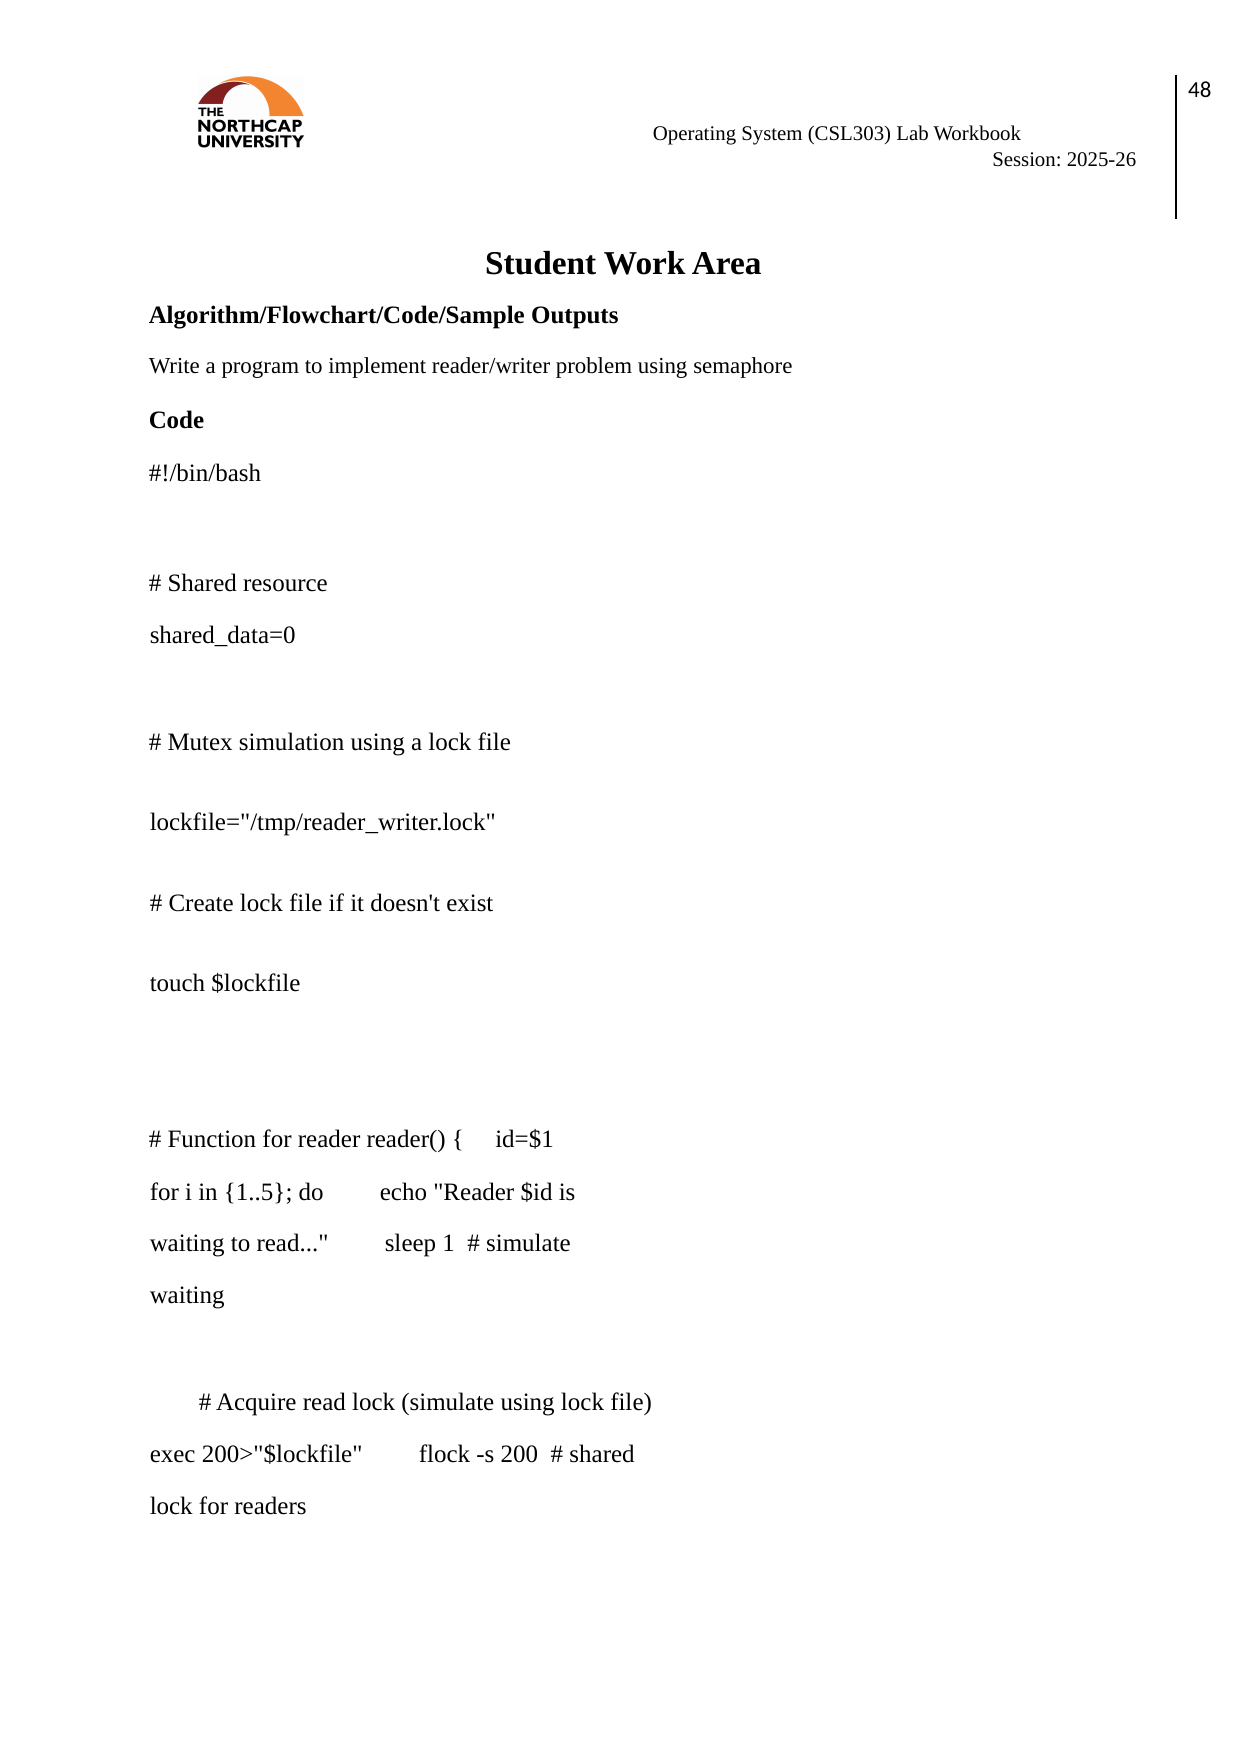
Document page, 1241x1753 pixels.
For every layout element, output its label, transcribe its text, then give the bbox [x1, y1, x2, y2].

text Write a program to implement reader/writer problem using semaphore [148, 352, 879, 378]
text Algorithm/Flowchart/Code/Sample Outputs [148, 300, 879, 329]
subtitle Student Work Area [150, 244, 761, 282]
text # Shared resource shared_data=0 [148, 568, 476, 649]
text # Mutex simulation using a lock file lockfile="/tmp/reader_writer.lock" # Create lock file if it doesn't exist touch $lockfile [148, 727, 513, 997]
text # Function for reader reader() { id=$1 for i in {1..5}; do echo "Reader $id is waiting to read..." sleep 1 # simulate waiting [148, 1124, 581, 1309]
text #!/bin/bash [148, 458, 879, 487]
subtitle Code [148, 405, 879, 433]
text # Acquire read lock (simulate using lock file) exec 200>"$lockfile" flock -s 200 # shared lock for readers [148, 1387, 655, 1520]
picture [197, 75, 305, 150]
